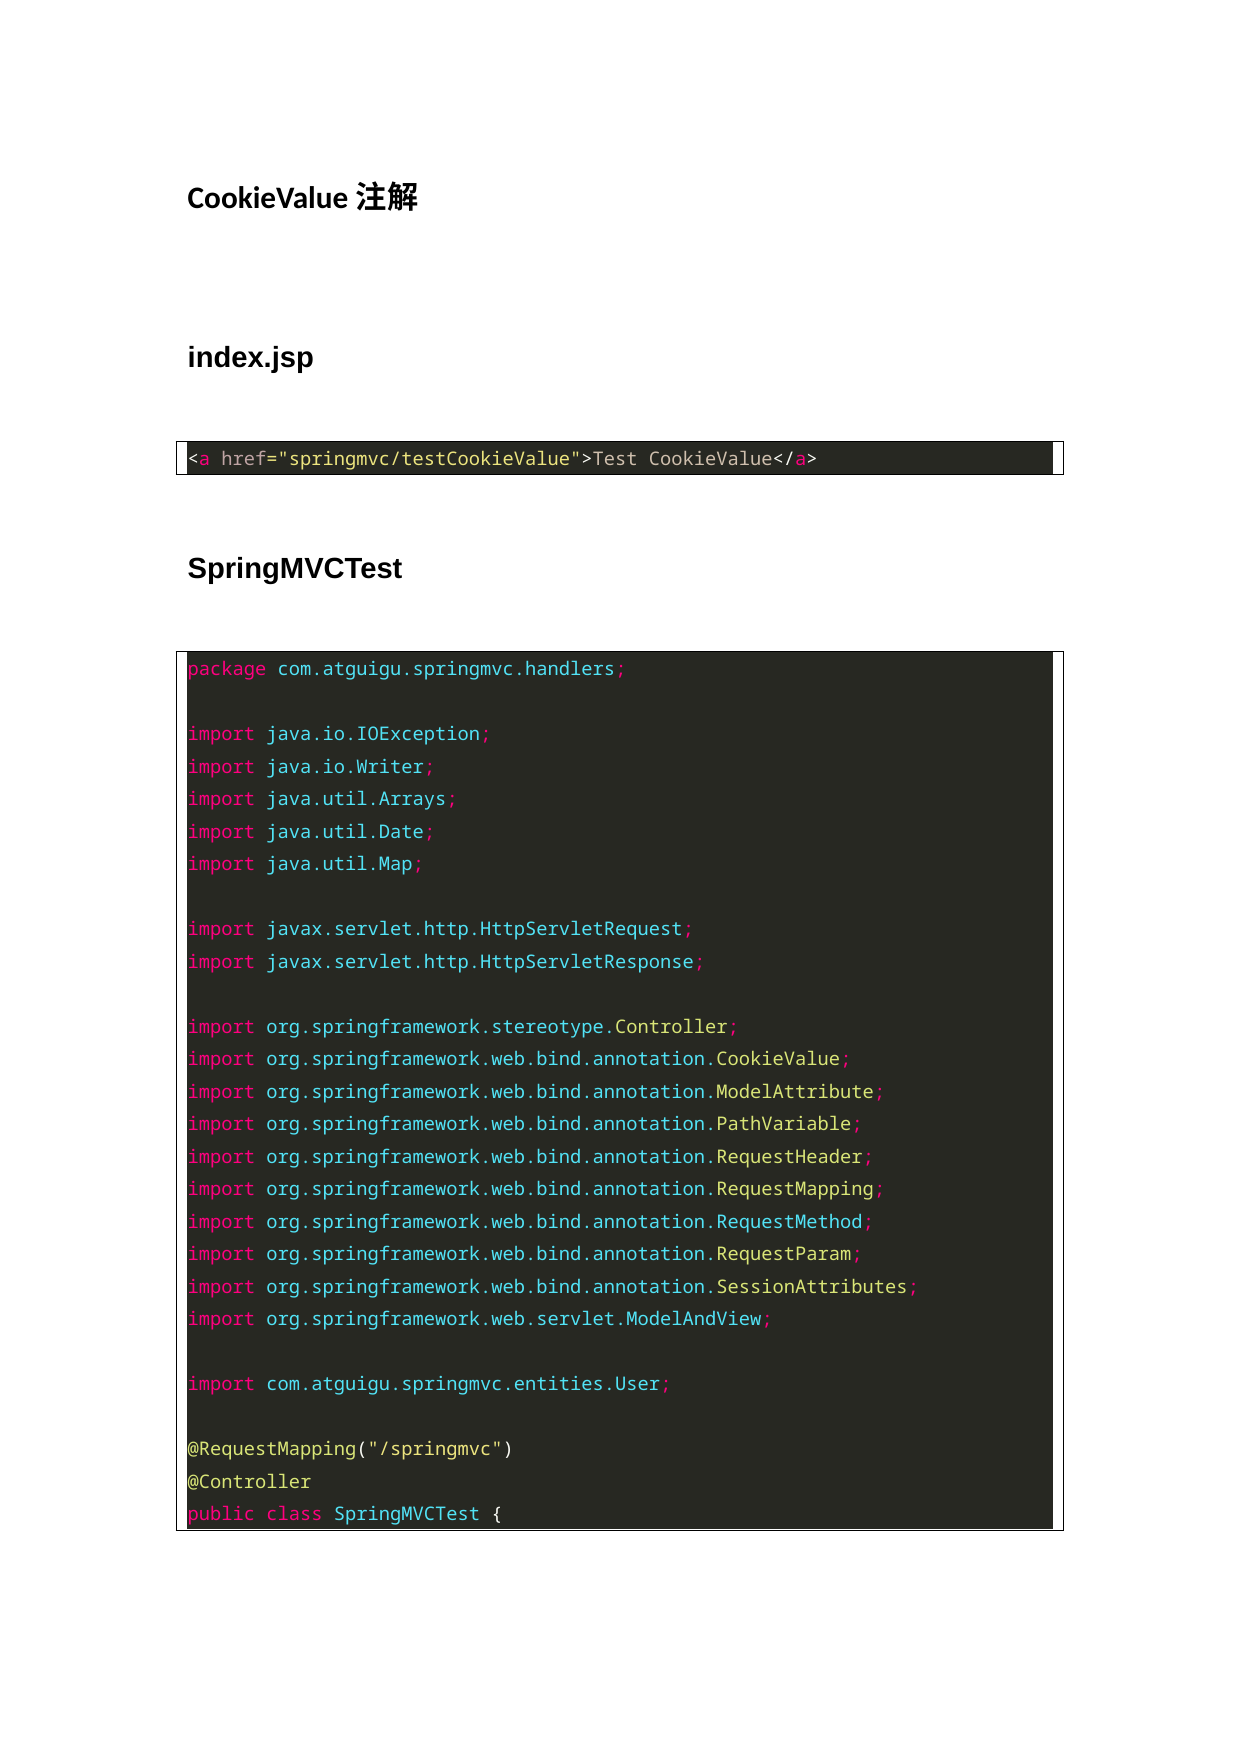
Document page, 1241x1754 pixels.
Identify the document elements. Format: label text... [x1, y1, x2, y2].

subtitle CookieValue 注解 [187, 162, 1053, 227]
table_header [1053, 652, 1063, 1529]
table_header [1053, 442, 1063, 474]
subtitle SpringMVCTest [187, 535, 1053, 600]
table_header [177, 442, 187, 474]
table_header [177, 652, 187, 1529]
subtitle index.jsp [187, 324, 1053, 389]
